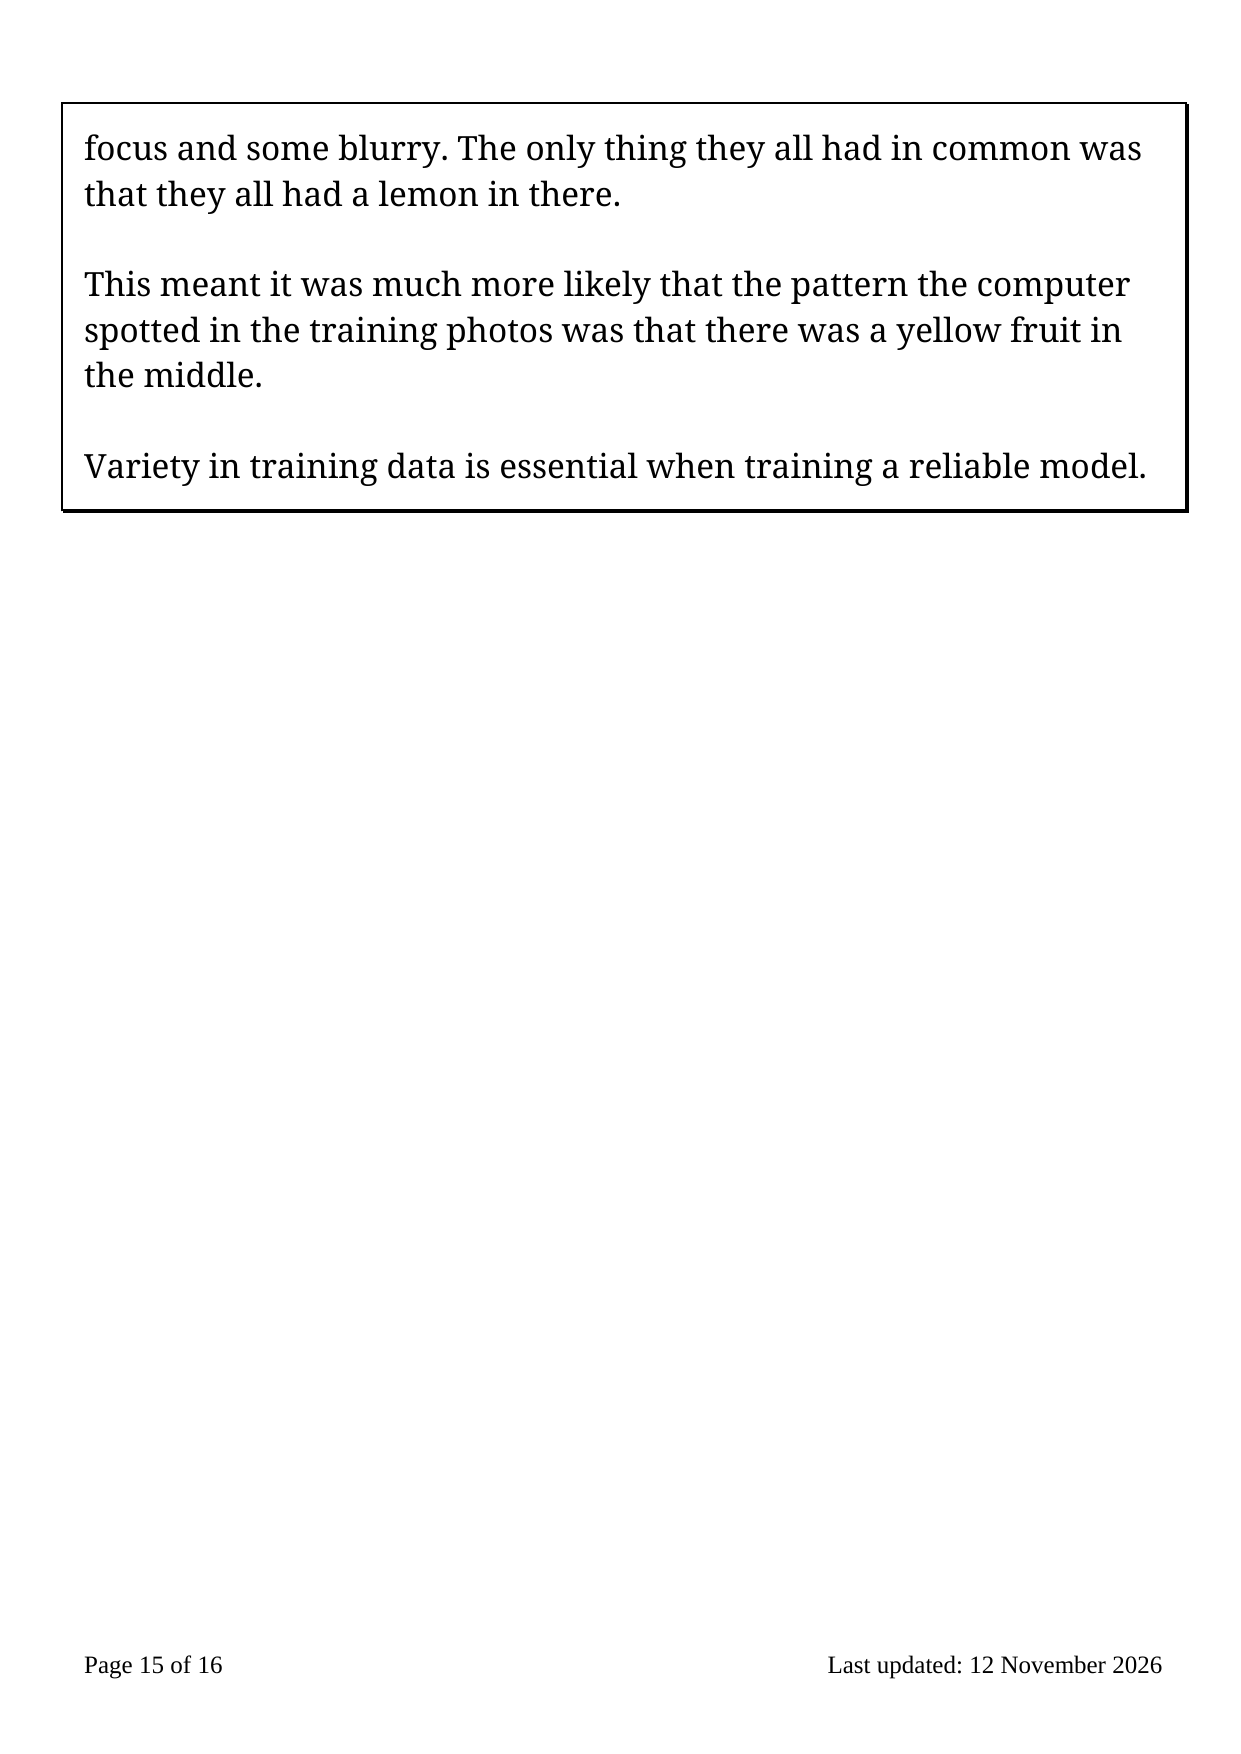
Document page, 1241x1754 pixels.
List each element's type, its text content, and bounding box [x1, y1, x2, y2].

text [63, 104, 1185, 216]
text This meant it was much more likely that the pattern the computer spotted in the training photos was that there was a yellow fruit in the middle. [84, 261, 1164, 397]
text Variety in training data is essential when training a reliable model. [63, 420, 1185, 509]
